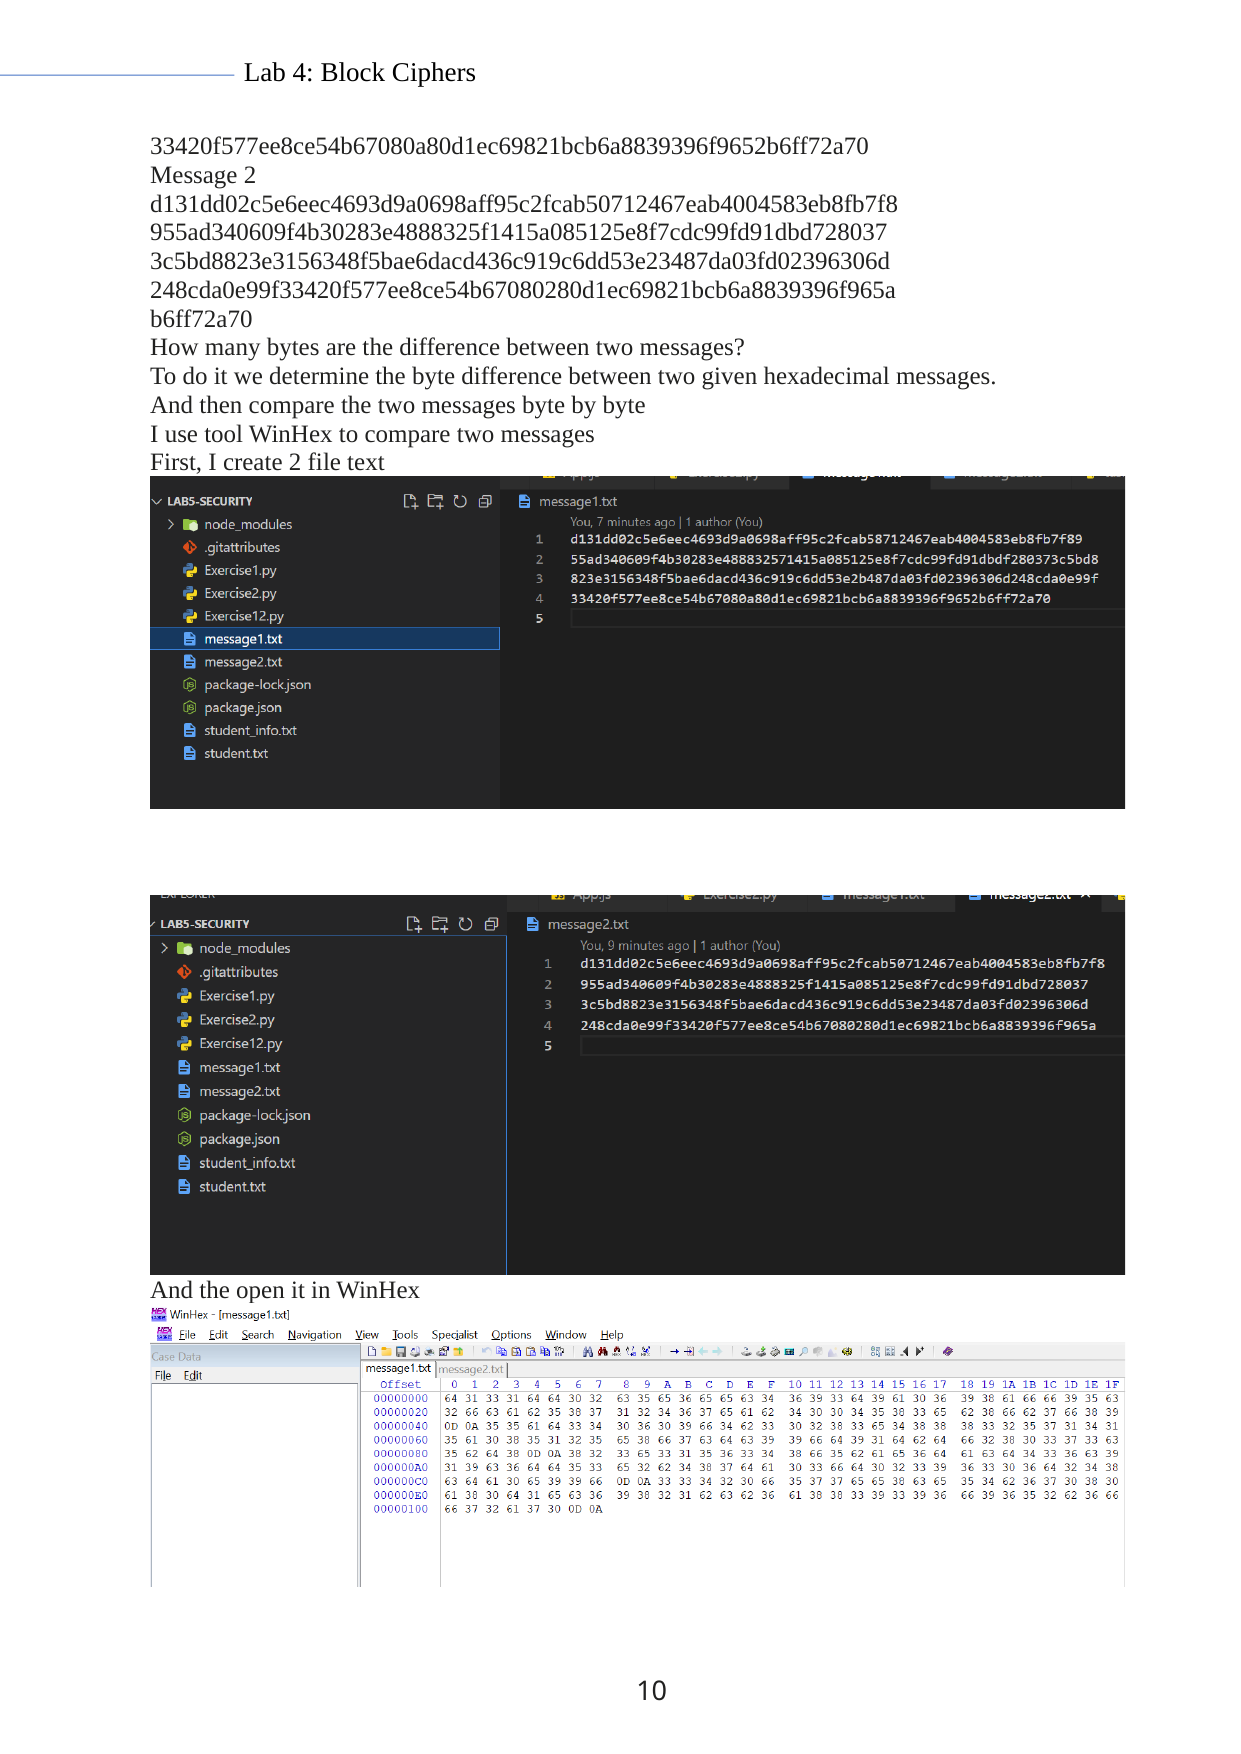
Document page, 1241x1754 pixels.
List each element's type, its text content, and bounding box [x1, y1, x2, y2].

text First, I create 2 file text [150, 447, 1153, 476]
text d131dd02c5e6eec4693d9a0698aff95c2fcab50712467eab4004583eb8fb7f8 [150, 189, 1153, 217]
text And then compare the two messages byte by byte [150, 390, 1153, 419]
text 33420f577ee8ce54b67080a80d1ec69821bcb6a8839396f9652b6ff72a70 [150, 131, 1153, 160]
text To do it we determine the byte difference between two given hexadecimal messages. [150, 361, 1153, 390]
picture [150, 476, 1125, 809]
picture [150, 895, 1125, 1275]
text Message 2 [150, 160, 1153, 189]
text b6ff72a70 [150, 304, 1153, 332]
text How many bytes are the difference between two messages? [150, 332, 1153, 361]
text 3c5bd8823e3156348f5bae6dacd436c919c6dd53e23487da03fd02396306d [150, 246, 1153, 275]
text 248cda0e99f33420f577ee8ce54b67080280d1ec69821bcb6a8839396f965a [150, 275, 1153, 304]
text I use tool WinHex to compare two messages [150, 419, 1153, 447]
picture [150, 1303, 1125, 1587]
text And the open it in WinHex [150, 1275, 1153, 1303]
text 955ad340609f4b30283e4888325f1415a085125e8f7cdc99fd91dbd728037 [150, 217, 1153, 246]
